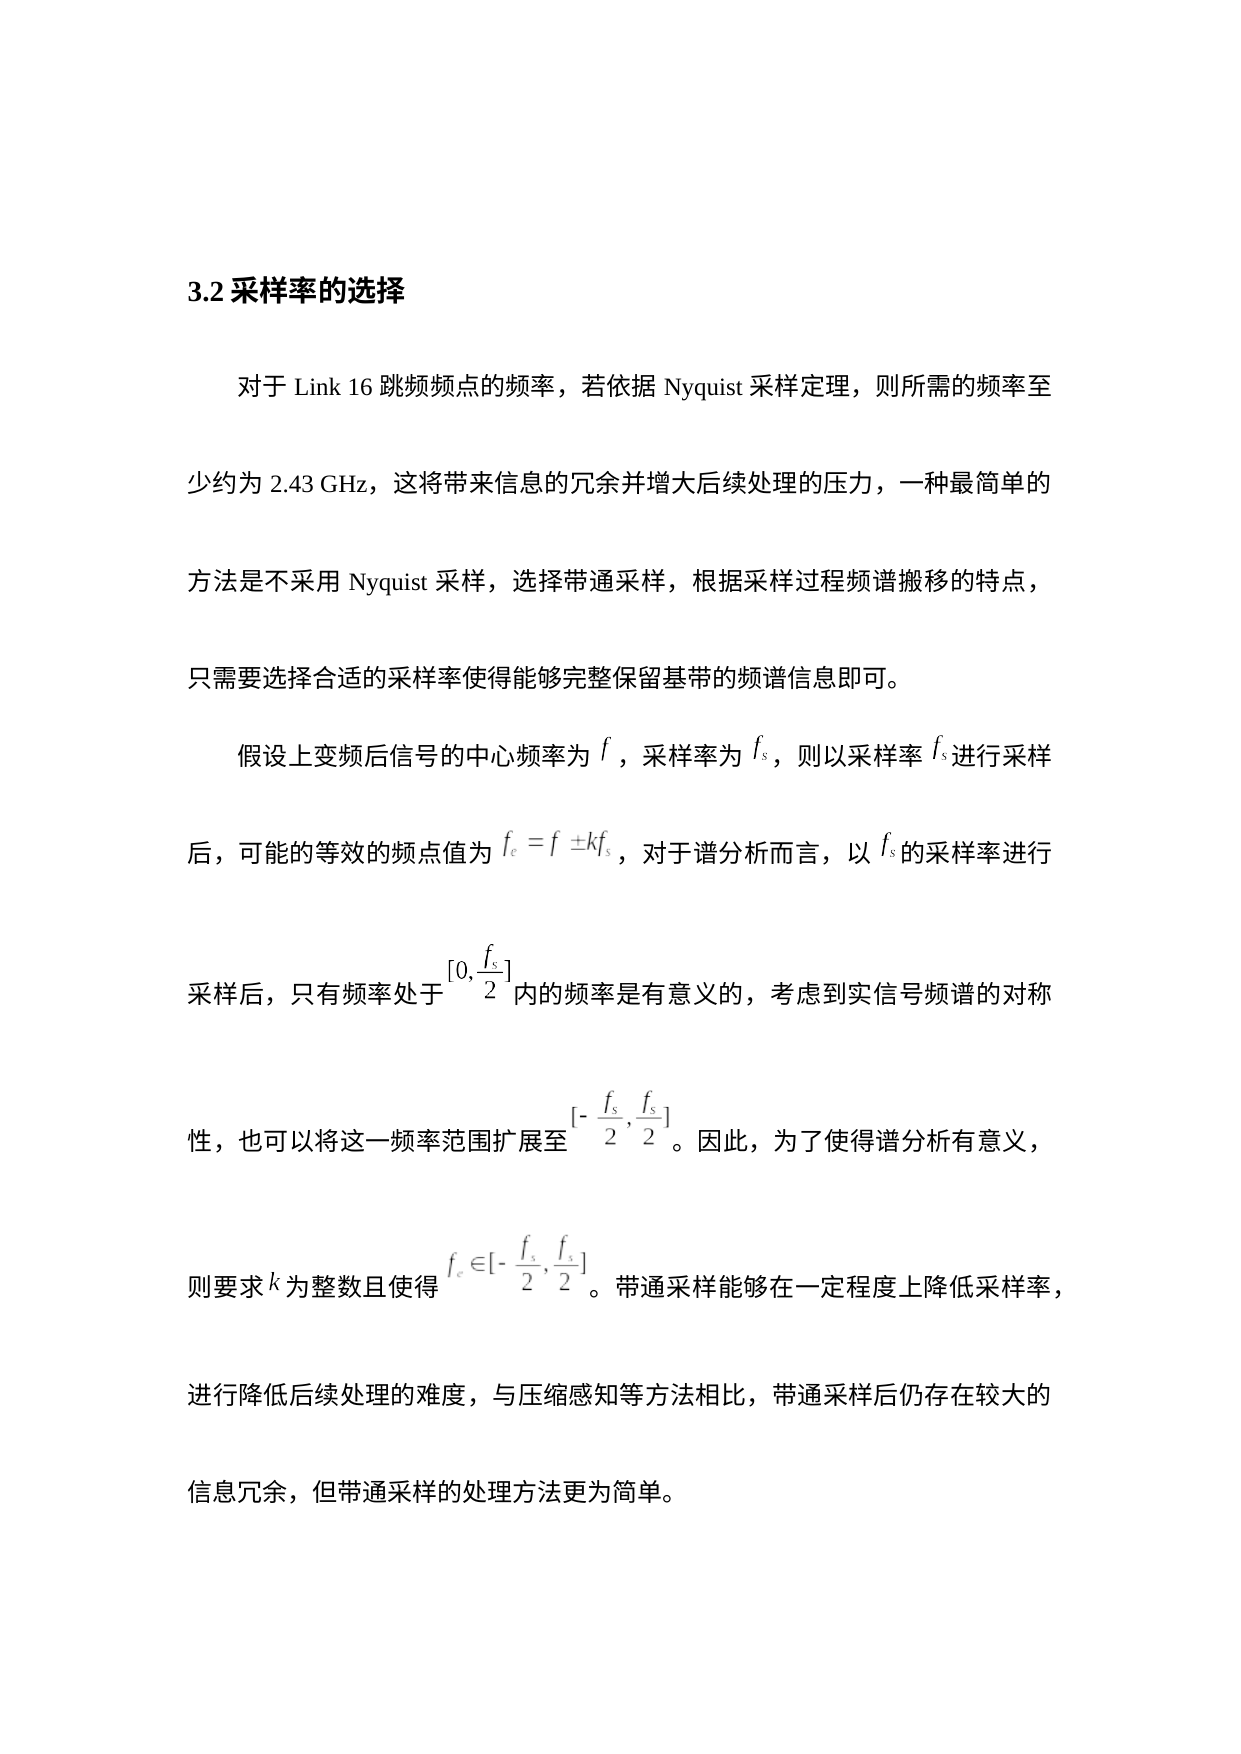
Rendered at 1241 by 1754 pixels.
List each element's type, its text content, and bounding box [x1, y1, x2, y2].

subtitle 3.2 采样率的选择 [187, 256, 1053, 321]
text 假设上变频后信号的中心频率为，采样率为，则以采样率进行采样后，可能的等效的频点值为，对于谱分析而言，以的采样率进行采样后，只有频率处于内的频率是有意义的，考虑到实信号频谱的对称性，也可以将这一频率范围扩展至。因此，为了使得谱分析有意义，则要求为整数且使得。带通采样能够在一定程度上降低采样率，进行降低后续处理的难度，与压缩感知等方法相比，带通采样后仍存在较大的信息冗余，但带通采样的处理方法更为简单。 [187, 727, 1053, 1523]
text 对于 Link 16 跳频频点的频率，若依据 Nyquist 采样定理，则所需的频率至少约为 2.43 GHz，这将带来信息的冗余并增大后续处理的压力，一种最简单的方法是不采用 Nyquist 采样，选择带通采样，根据采样过程频谱搬移的特点，只需要选择合适的采样率使得能够完整保留基带的频谱信息即可。 [187, 352, 1053, 709]
